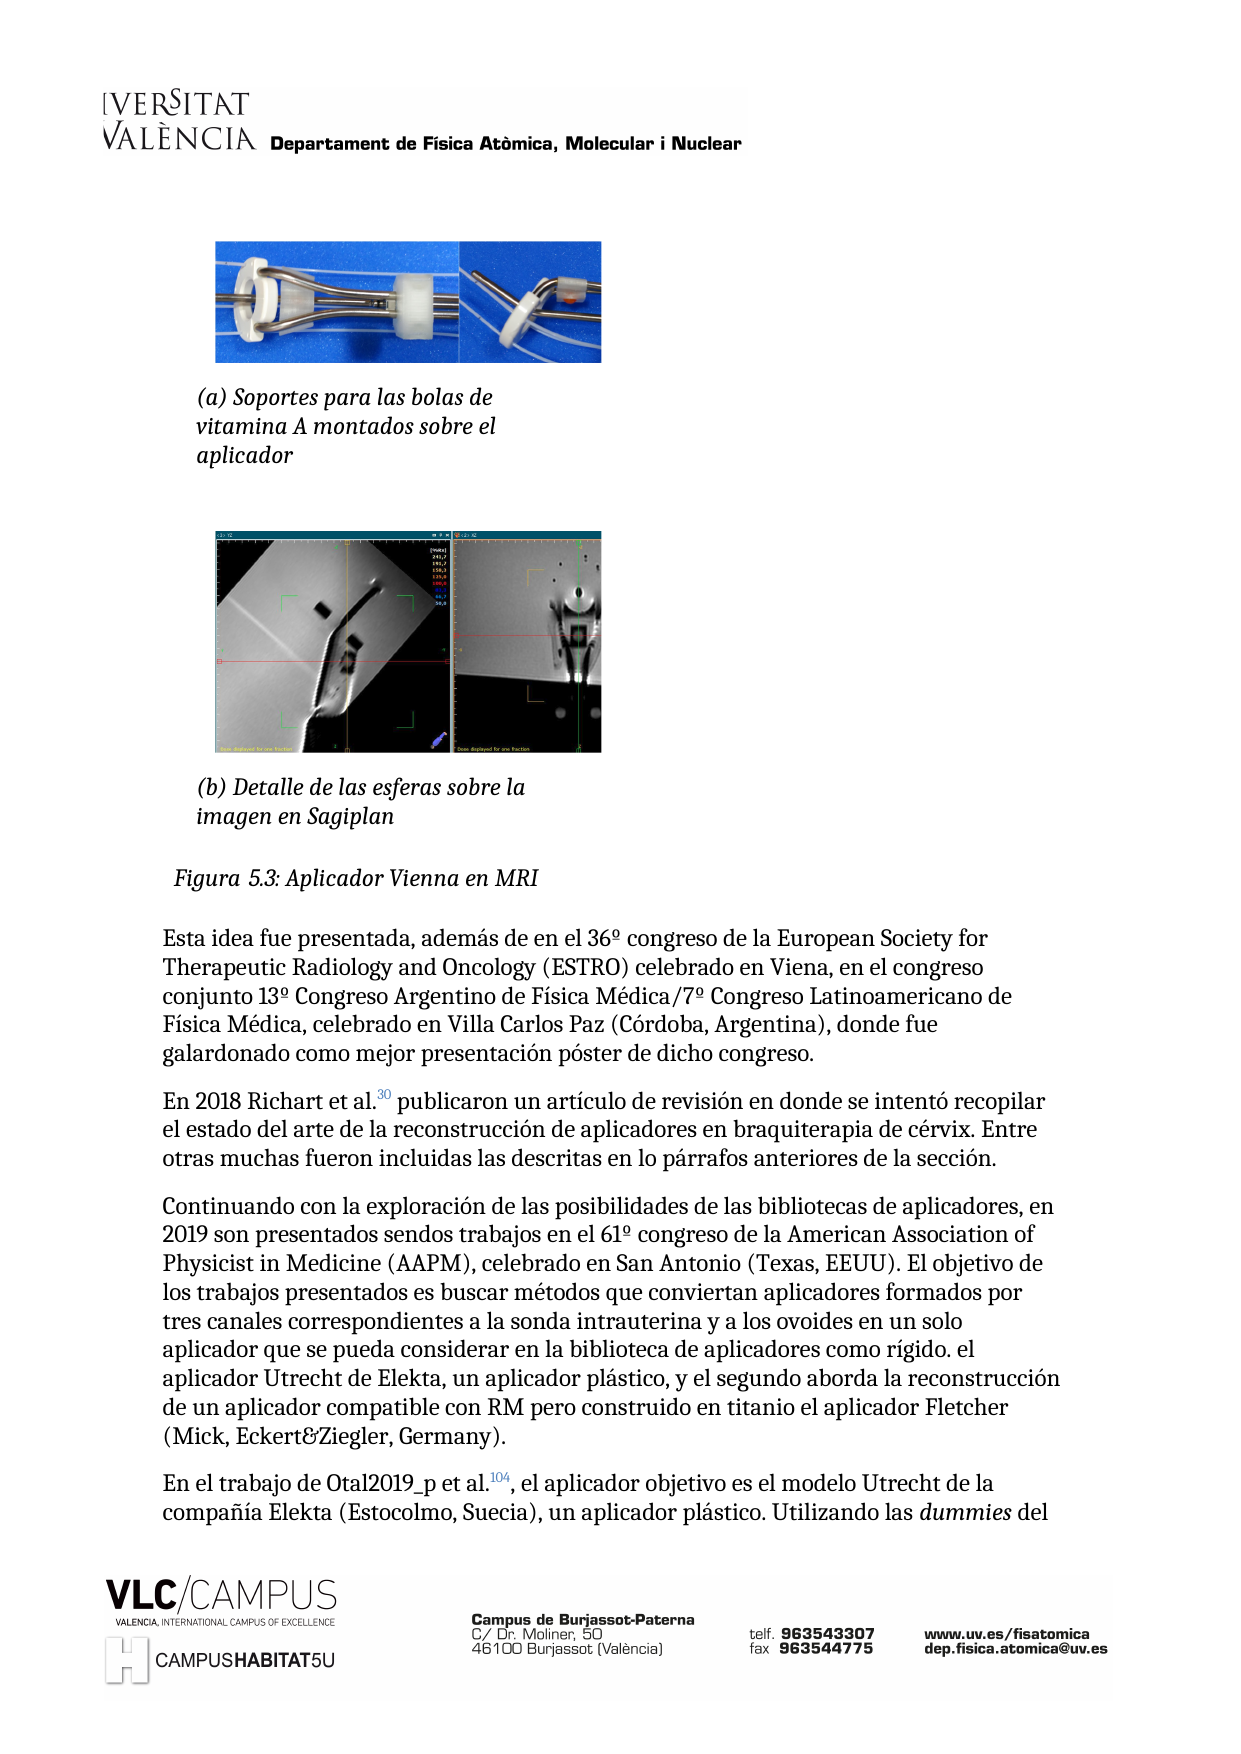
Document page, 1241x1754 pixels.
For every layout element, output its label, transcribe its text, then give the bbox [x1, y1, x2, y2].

picture [103, 1575, 1113, 1701]
text En 2018 Richart et al.30 publicaron un artículo de revisión en donde se intentó recopilar el estado del arte de la reconstrucción de aplicadores en braquiterapia de cérvix. Entre otras muchas fueron incluidas las descritas en lo párrafos anteriores de la sección. [162, 1087, 1063, 1173]
picture [215, 241, 602, 363]
table_header Figura 5.3: Aplicador Vienna en MRI [163, 242, 1063, 905]
picture [103, 87, 748, 156]
picture [215, 538, 602, 753]
text Esta idea fue presentada, además de en el 36º congreso de la European Society for Therapeutic Radiology and Oncology (ESTRO) celebrado en Viena, en el congreso conjunto 13º Congreso Argentino de Física Médica/7º Congreso Latinoamericano de Física Médica, celebrado en Villa Carlos Paz (Córdoba, Argentina), donde fue galardonado como mejor presentación póster de dicho congreso. [162, 924, 1063, 1068]
picture [452, 531, 459, 537]
text Continuando con la exploración de las posibilidades de las bibliotecas de aplicadores, en 2019 son presentados sendos trabajos en el 61º congreso de la American Association of Physicist in Medicine (AAPM), celebrado en San Antonio (Texas, EEUU). El objetivo de los trabajos presentados es buscar métodos que conviertan aplicadores formados por tres canales correspondientes a la sonda intrauterina y a los ovoides en un solo aplicador que se pueda considerar en la biblioteca de aplicadores como rígido. el aplicador Utrecht de Elekta, un aplicador plástico, y el segundo aborda la reconstrucción de un aplicador compatible con RM pero construido en titanio el aplicador Fletcher (Mick, Eckert&Ziegler, Germany). [162, 1192, 1063, 1450]
